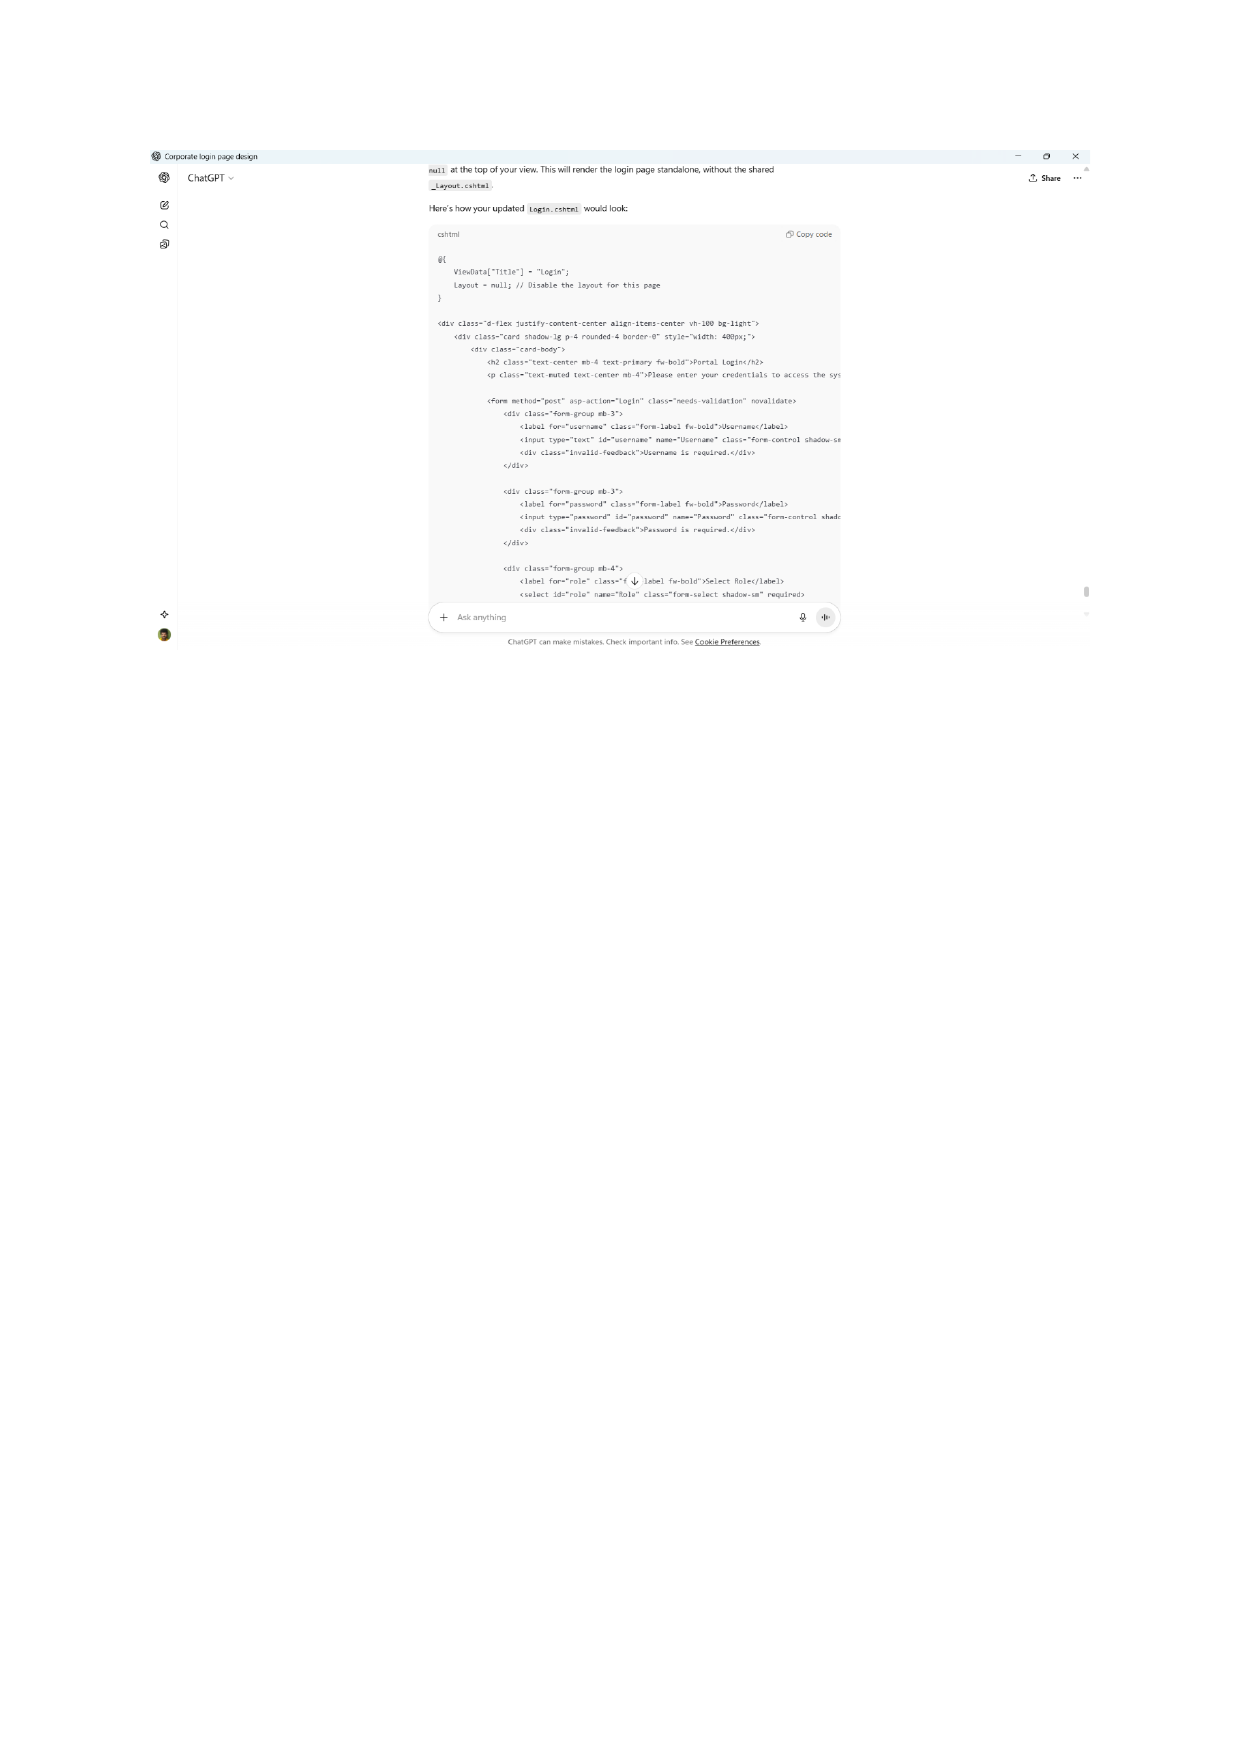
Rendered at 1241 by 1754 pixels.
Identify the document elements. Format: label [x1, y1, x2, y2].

picture [150, 150, 1091, 650]
